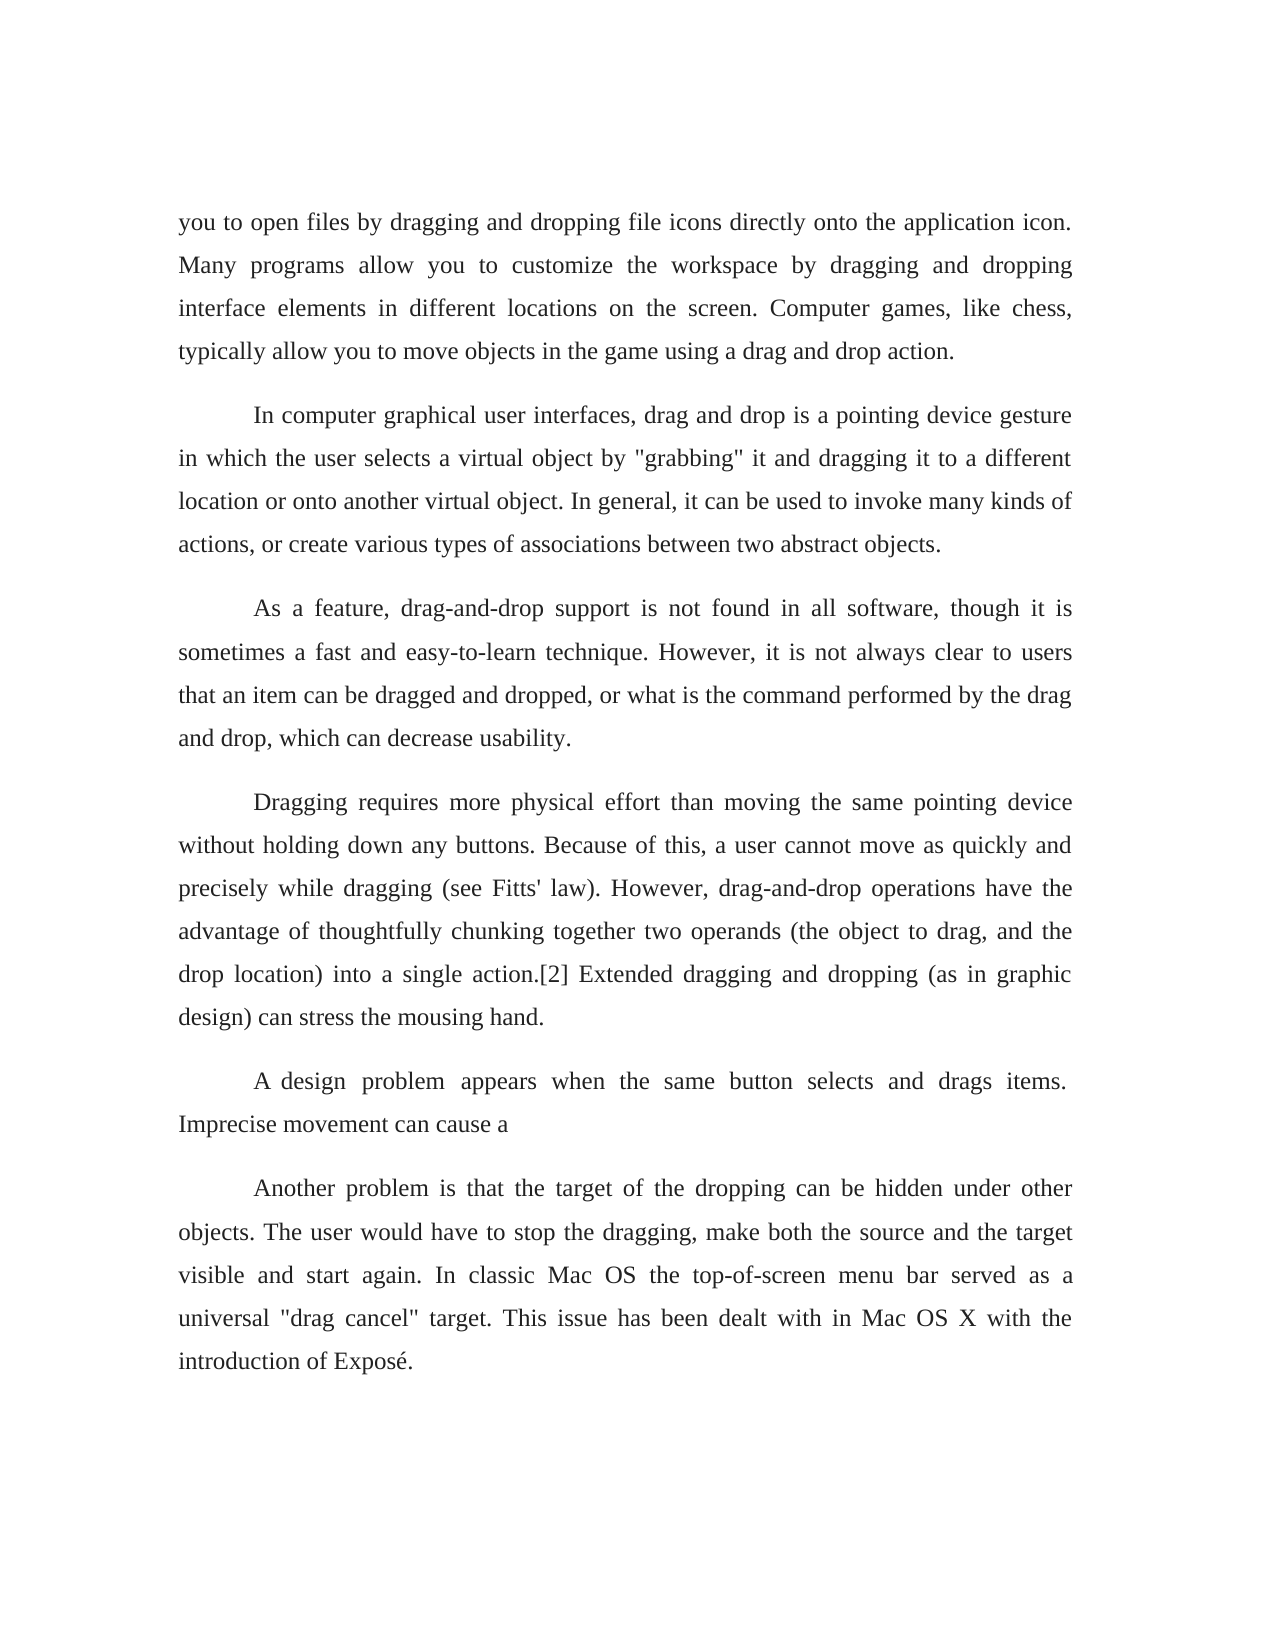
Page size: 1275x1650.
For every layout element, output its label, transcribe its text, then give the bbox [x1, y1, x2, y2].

text In computer graphical user interfaces, drag and drop is a pointing device gesture in which the user selects a virtual object by "grabbing" it and dragging it to a different location or onto another virtual object. In general, it can be used to invoke many kinds of actions, or create various types of associations between two abstract objects. [178, 400, 1073, 558]
text Dragging requires more physical effort than moving the same pointing device without holding down any buttons. Because of this, a user cannot move as quickly and precisely while dragging (see Fitts' law). However, drag-and-drop operations have the advantage of thoughtfully chunking together two operands (the object to drag, and the drop location) into a single action.[2] Extended dragging and dropping (as in graphic design) can stress the mousing hand. [178, 787, 1073, 1031]
text Another problem is that the target of the dropping can be hidden under other objects. The user would have to stop the dragging, make both the source and the target visible and start again. In classic Mac OS the top-of-screen menu bar served as a universal "drag cancel" target. This issue has been dealt with in Mac OS X with the introduction of Exposé. [178, 1173, 1073, 1375]
text As a feature, drag-and-drop support is not found in all software, though it is sometimes a fast and easy-to-learn technique. However, it is not always clear to users that an item can be dragged and dropped, or what is the command performed by the drag and drop, which can decrease usability. [178, 593, 1073, 752]
text A design problem appears when the same button selects and drags items. [253, 1066, 1189, 1095]
text Imprecise movement can cause a [178, 1109, 1189, 1138]
text you to open files by dragging and dropping file icons directly onto the application icon. Many programs allow you to customize the workspace by dragging and dropping interface elements in different locations on the screen. Computer games, like chess, typically allow you to move objects in the game using a drag and drop action. [178, 207, 1073, 365]
